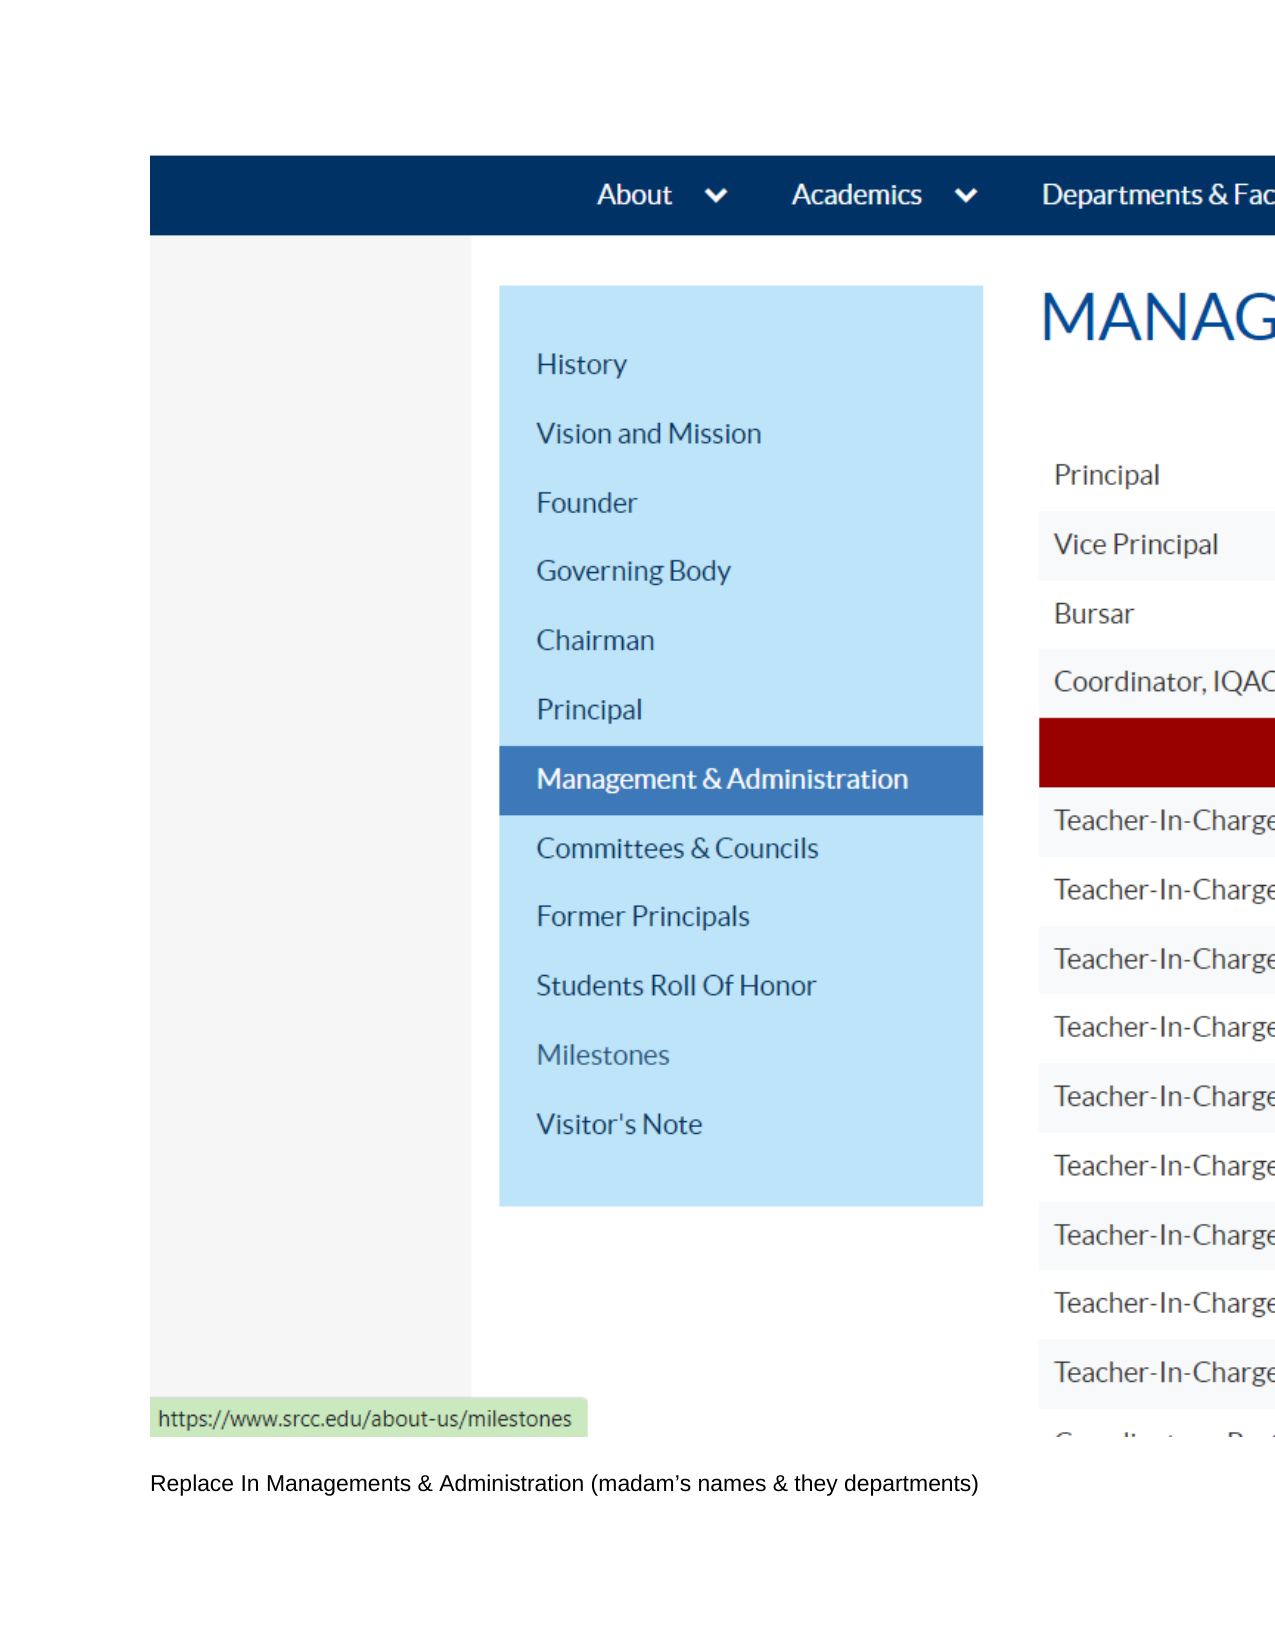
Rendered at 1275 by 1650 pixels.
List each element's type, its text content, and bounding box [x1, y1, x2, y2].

text Replace In Managements & Administration (madam’s names & they departments) [150, 1470, 1125, 1497]
picture [150, 150, 1275, 1437]
